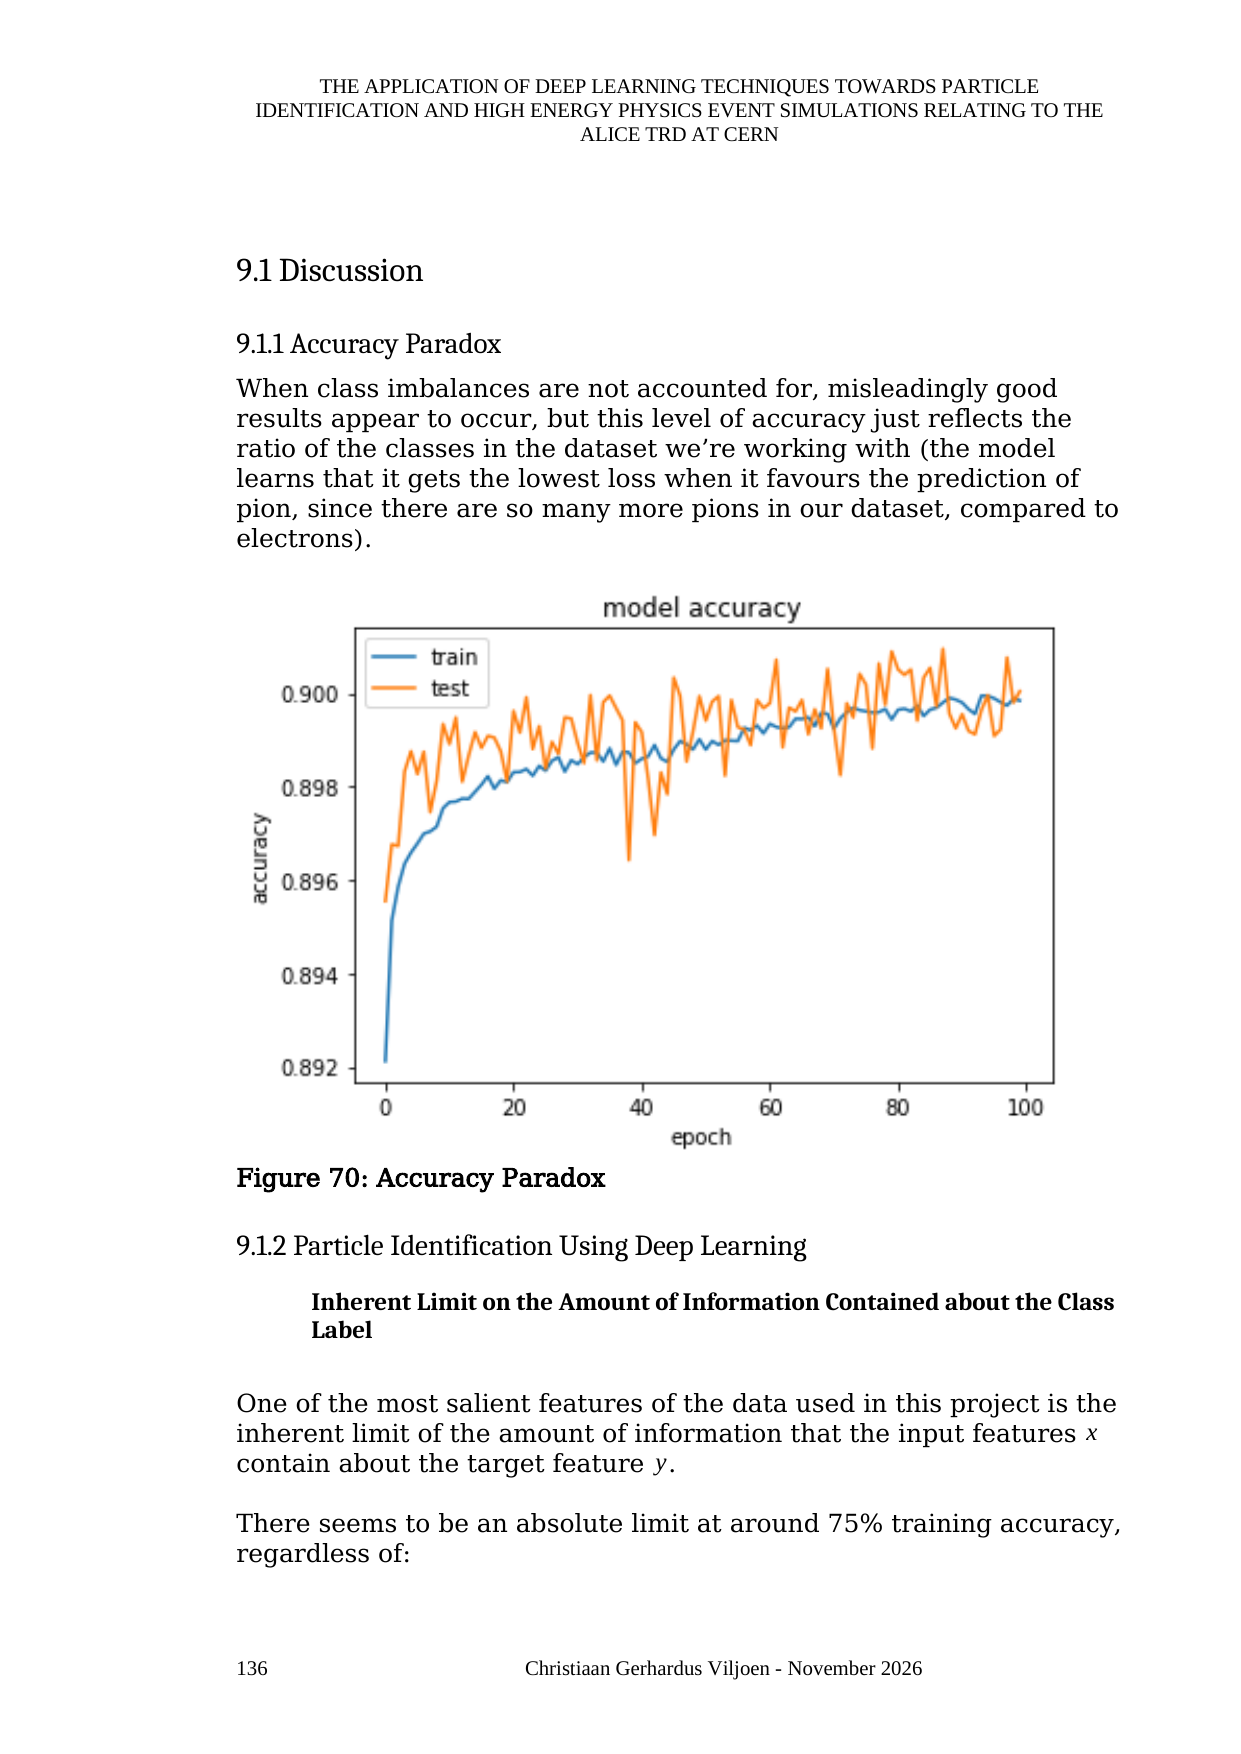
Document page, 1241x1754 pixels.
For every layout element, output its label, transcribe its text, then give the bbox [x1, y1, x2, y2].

text There seems to be an absolute limit at around 75% training accuracy, regardless of: [236, 1508, 1122, 1568]
subtitle Inherent Limit on the Amount of Information Contained about the Class Label [311, 1288, 1122, 1345]
subtitle Discussion [236, 251, 1122, 289]
subtitle Accuracy Paradox [236, 327, 1122, 360]
text When class imbalances are not accounted for, misleadingly good results appear to occur, but this level of accuracy just reflects the ratio of the classes in the dataset we’re working with (the model learns that it gets the lowest loss when it favours the prediction of pion, since there are so many more pions in our dataset, compared to electrons). [236, 373, 1122, 553]
picture [236, 582, 1074, 1162]
text One of the most salient features of the data used in this project is the inherent limit of the amount of information that the input features contain about the target feature . [236, 1388, 1122, 1478]
subtitle Particle Identification Using Deep Learning [236, 1229, 1122, 1263]
